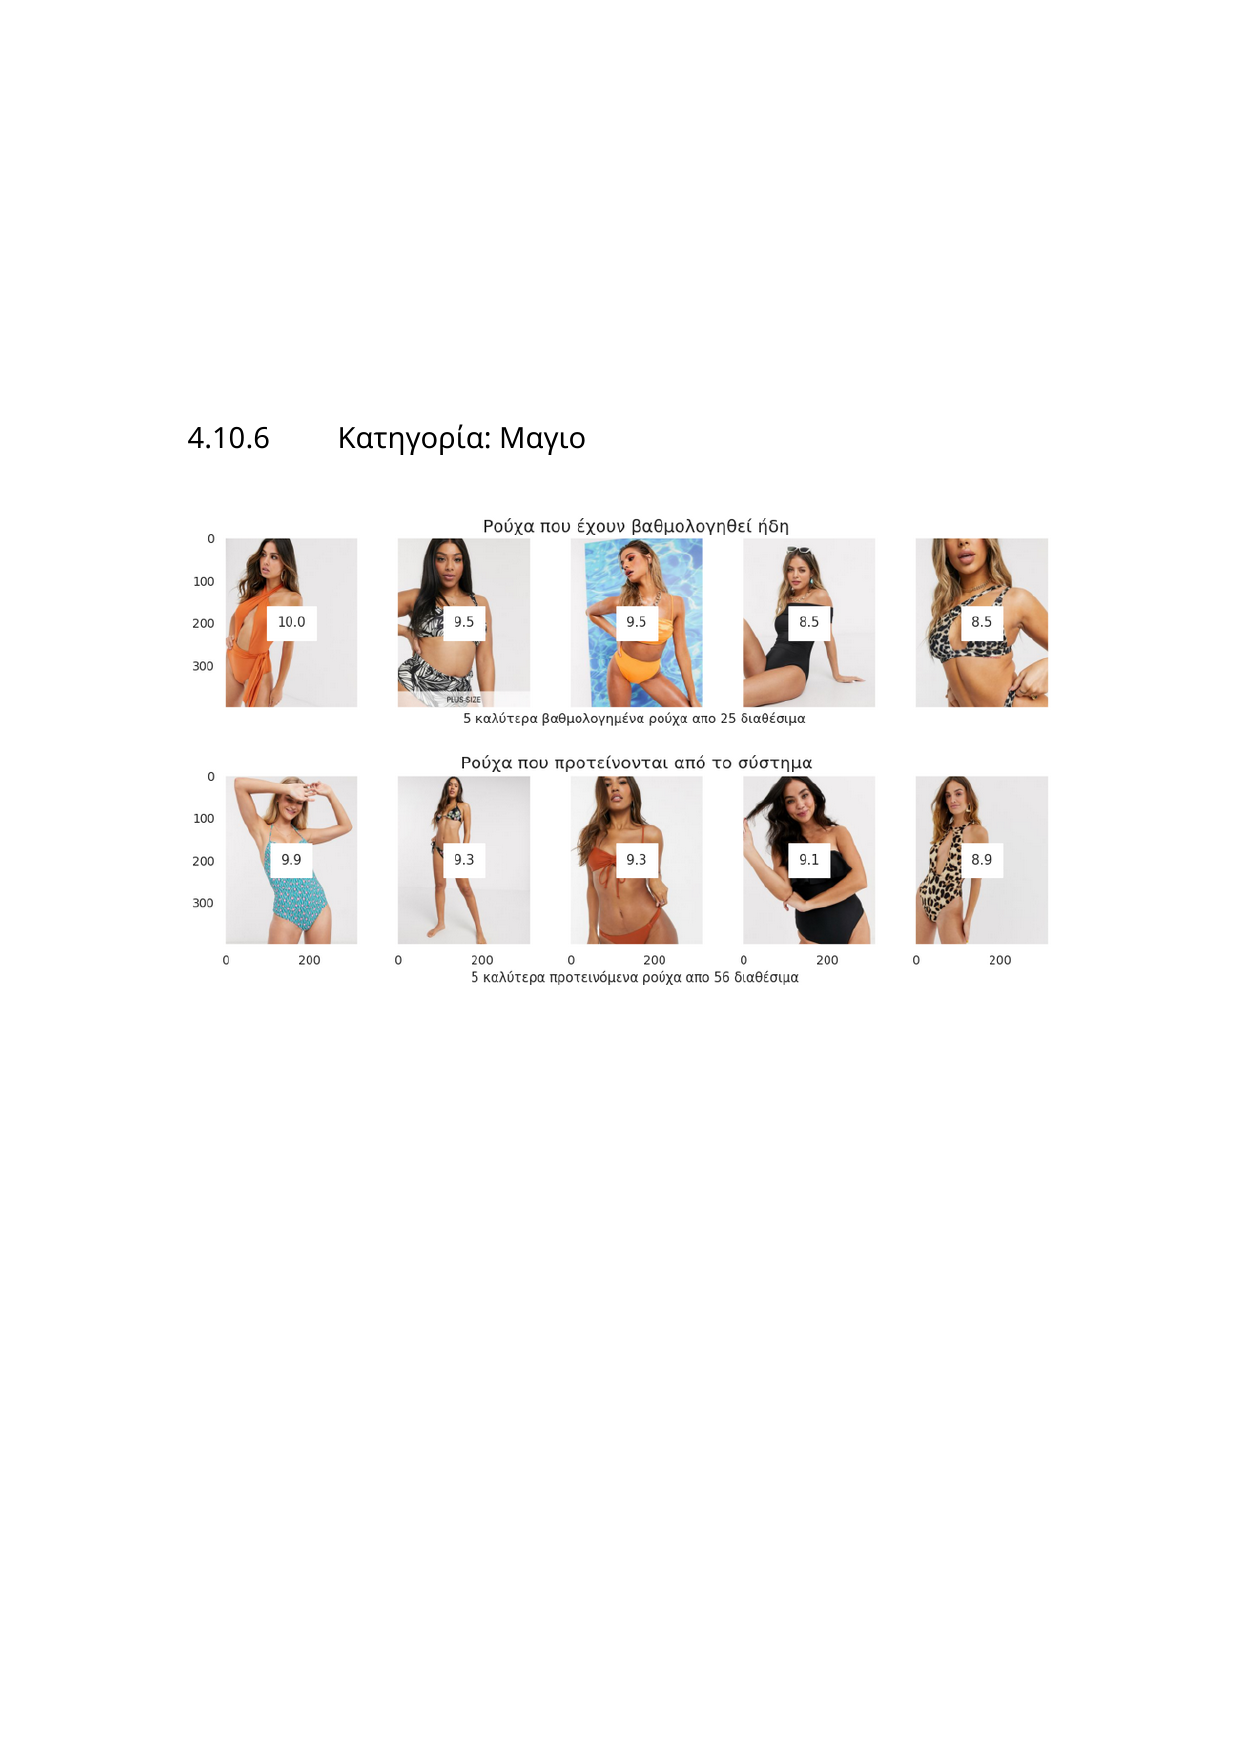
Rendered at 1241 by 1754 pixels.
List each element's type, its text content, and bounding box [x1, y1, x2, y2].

picture [187, 513, 1053, 991]
subtitle Κατηγορία: Μαγιο [187, 417, 1053, 457]
